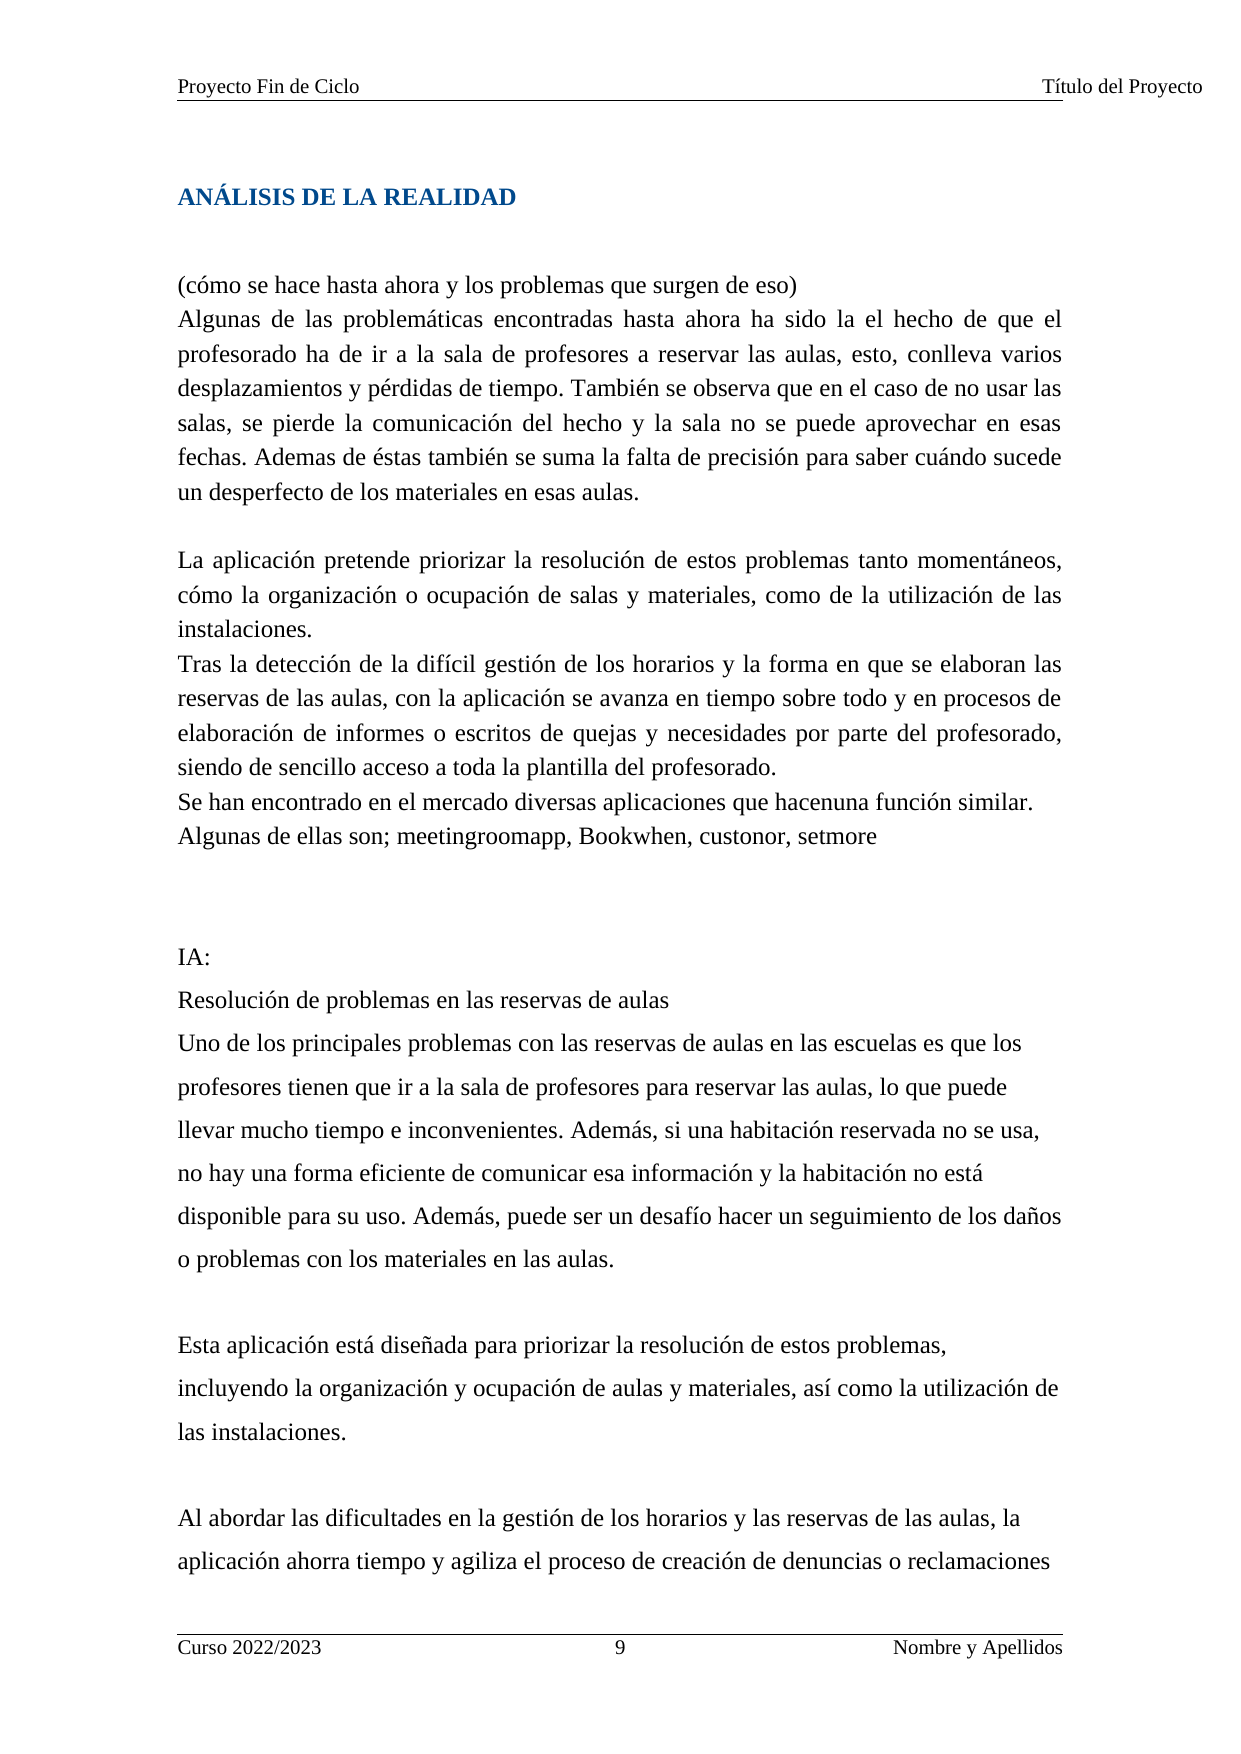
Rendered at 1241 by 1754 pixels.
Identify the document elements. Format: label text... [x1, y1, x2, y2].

subtitle ANÁLISIS DE LA REALIDAD [177, 182, 1063, 211]
text (cómo se hace hasta ahora y los problemas que surgen de eso) [177, 270, 1063, 298]
text Algunas de ellas son; meetingroomapp, Bookwhen, custonor, setmore [177, 821, 1063, 850]
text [177, 1503, 1063, 1575]
text Tras la detección de la difícil gestión de los horarios y la forma en que se elaboran las reservas de las aulas, con la aplicación se avanza en tiempo sobre todo y en procesos de elaboración de informes o escritos de quejas y necesidades por parte del profesorado, siendo de sencillo acceso a toda la plantilla del profesorado. [177, 649, 1063, 781]
text Esta aplicación está diseñada para priorizar la resolución de estos problemas, incluyendo la organización y ocupación de aulas y materiales, así como la utilización de las instalaciones. [177, 1330, 1063, 1445]
text Uno de los principales problemas con las reservas de aulas en las escuelas es que los profesores tienen que ir a la sala de profesores para reservar las aulas, lo que puede llevar mucho tiempo e inconvenientes. Además, si una habitación reservada no se usa, no hay una forma eficiente de comunicar esa información y la habitación no está disponible para su uso. Además, puede ser un desafío hacer un seguimiento de los daños o problemas con los materiales en las aulas. [177, 1028, 1063, 1273]
text Algunas de las problemáticas encontradas hasta ahora ha sido la el hecho de que el profesorado ha de ir a la sala de profesores a reservar las aulas, esto, conlleva varios desplazamientos y pérdidas de tiempo. También se observa que en el caso de no usar las salas, se pierde la comunicación del hecho y la sala no se puede aprovechar en esas fechas. Ademas de éstas también se suma la falta de precisión para saber cuándo sucede un desperfecto de los materiales en esas aulas. [177, 304, 1063, 505]
text La aplicación pretende priorizar la resolución de estos problemas tanto momentáneos, cómo la organización o ocupación de salas y materiales, como de la utilización de las instalaciones. [177, 546, 1063, 643]
text IA: [177, 942, 1063, 971]
text Resolución de problemas en las reservas de aulas [177, 985, 1063, 1014]
text Se han encontrado en el mercado diversas aplicaciones que hacenuna función similar. [177, 787, 1063, 816]
